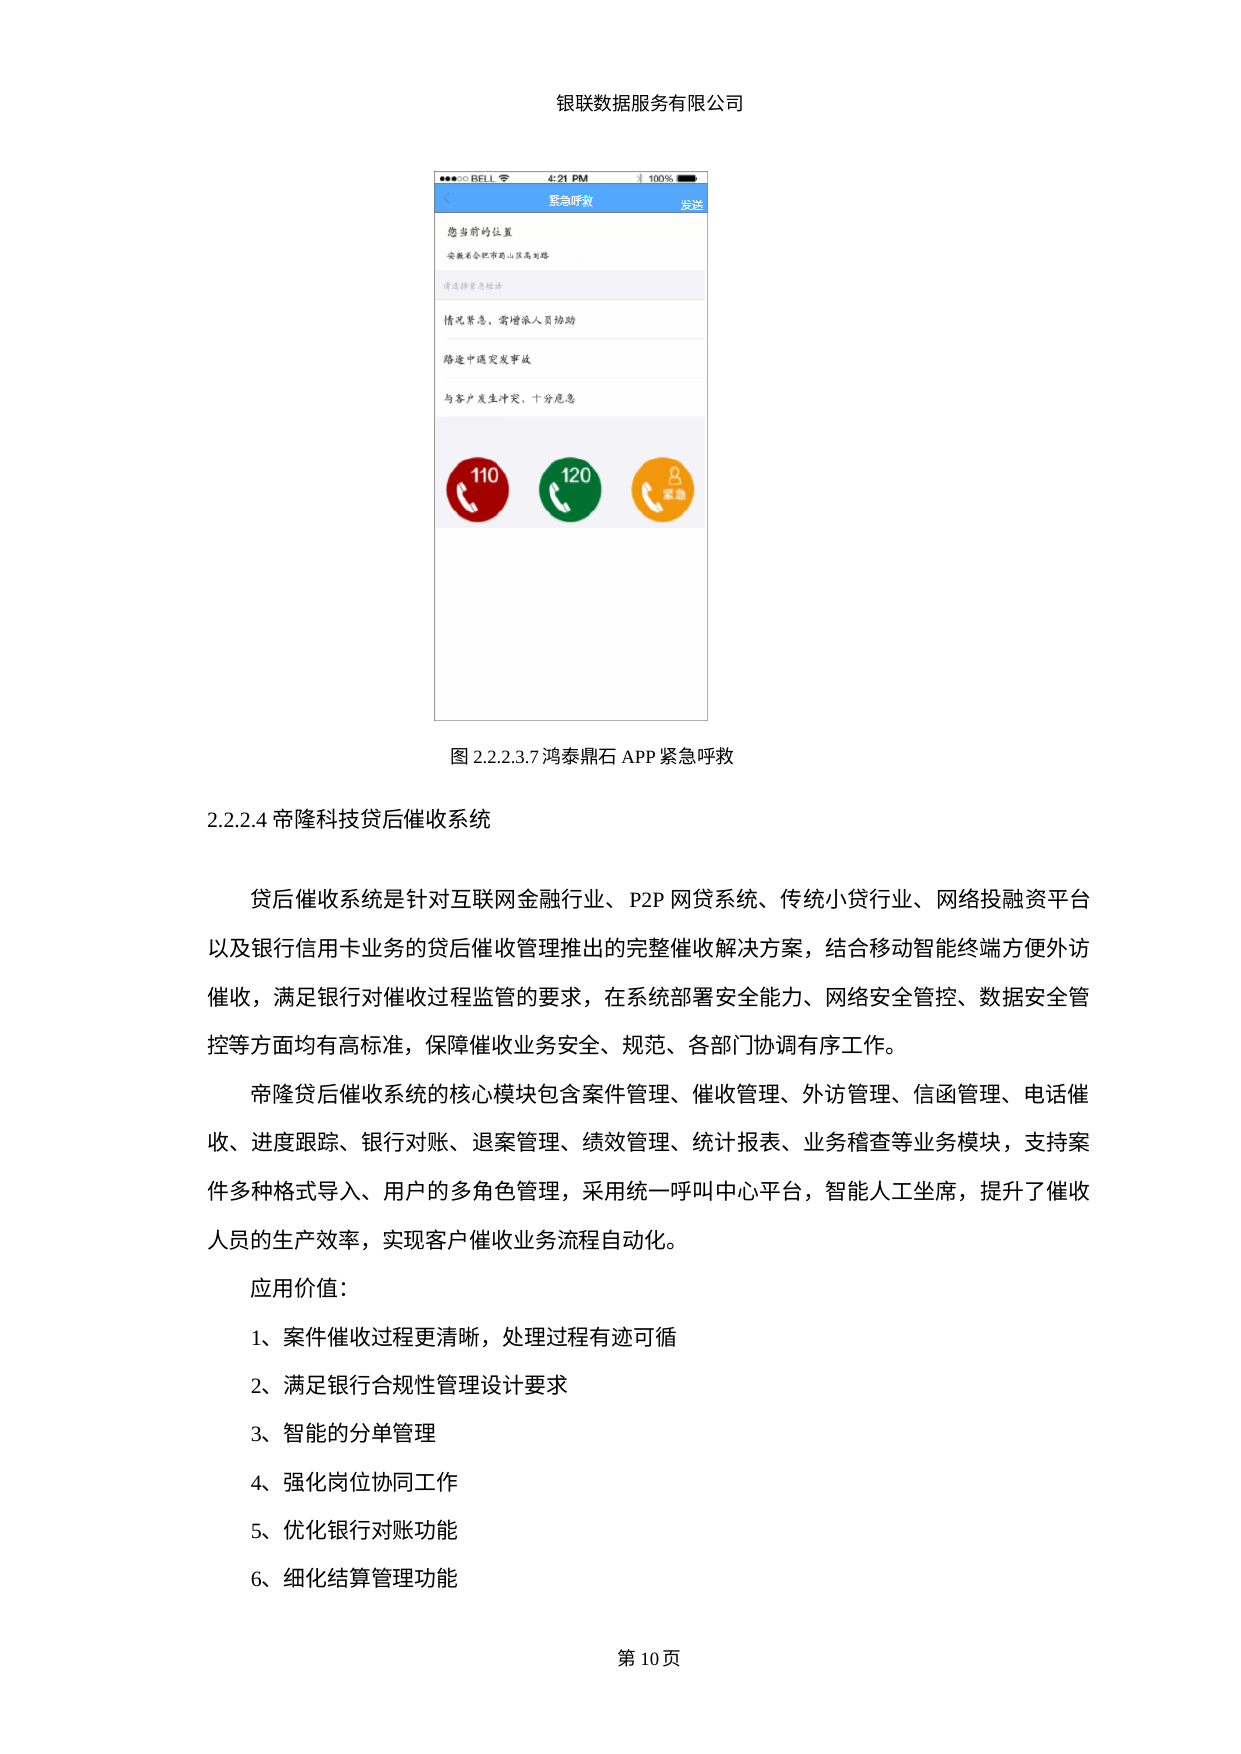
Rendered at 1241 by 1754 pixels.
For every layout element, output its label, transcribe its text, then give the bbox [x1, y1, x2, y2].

text 贷后催收系统是针对互联网金融行业、P2P 网贷系统、传统小贷行业、网络投融资平台以及银行信用卡业务的贷后催收管理推出的完整催收解决方案，结合移动智能终端方便外访催收，满足银行对催收过程监管的要求，在系统部署安全能力、网络安全管控、数据安全管控等方面均有高标准，保障催收业务安全、规范、各部门协调有序工作。 [207, 882, 1092, 1060]
text 图2.2.2.3.7鸿泰鼎石APP紧急呼救 [207, 739, 1092, 772]
text 1、案件催收过程更清晰，处理过程有迹可循 [207, 1319, 1092, 1352]
text 6、细化结算管理功能 [207, 1561, 1092, 1593]
text 4、强化岗位协同工作 [207, 1464, 1092, 1497]
picture [431, 169, 709, 725]
text 5、优化银行对账功能 [207, 1512, 1092, 1545]
text 2、满足银行合规性管理设计要求 [207, 1367, 1092, 1400]
text 应用价值： [207, 1271, 1092, 1303]
text 3、智能的分单管理 [207, 1416, 1092, 1448]
text 帝隆贷后催收系统的核心模块包含案件管理、催收管理、外访管理、信函管理、电话催收、进度跟踪、银行对账、退案管理、绩效管理、统计报表、业务稽查等业务模块，支持案件多种格式导入、用户的多角色管理，采用统一呼叫中心平台，智能人工坐席，提升了催收人员的生产效率，实现客户催收业务流程自动化。 [207, 1076, 1092, 1255]
subtitle 2.2.2.4 帝隆科技贷后催收系统 [207, 801, 1092, 834]
